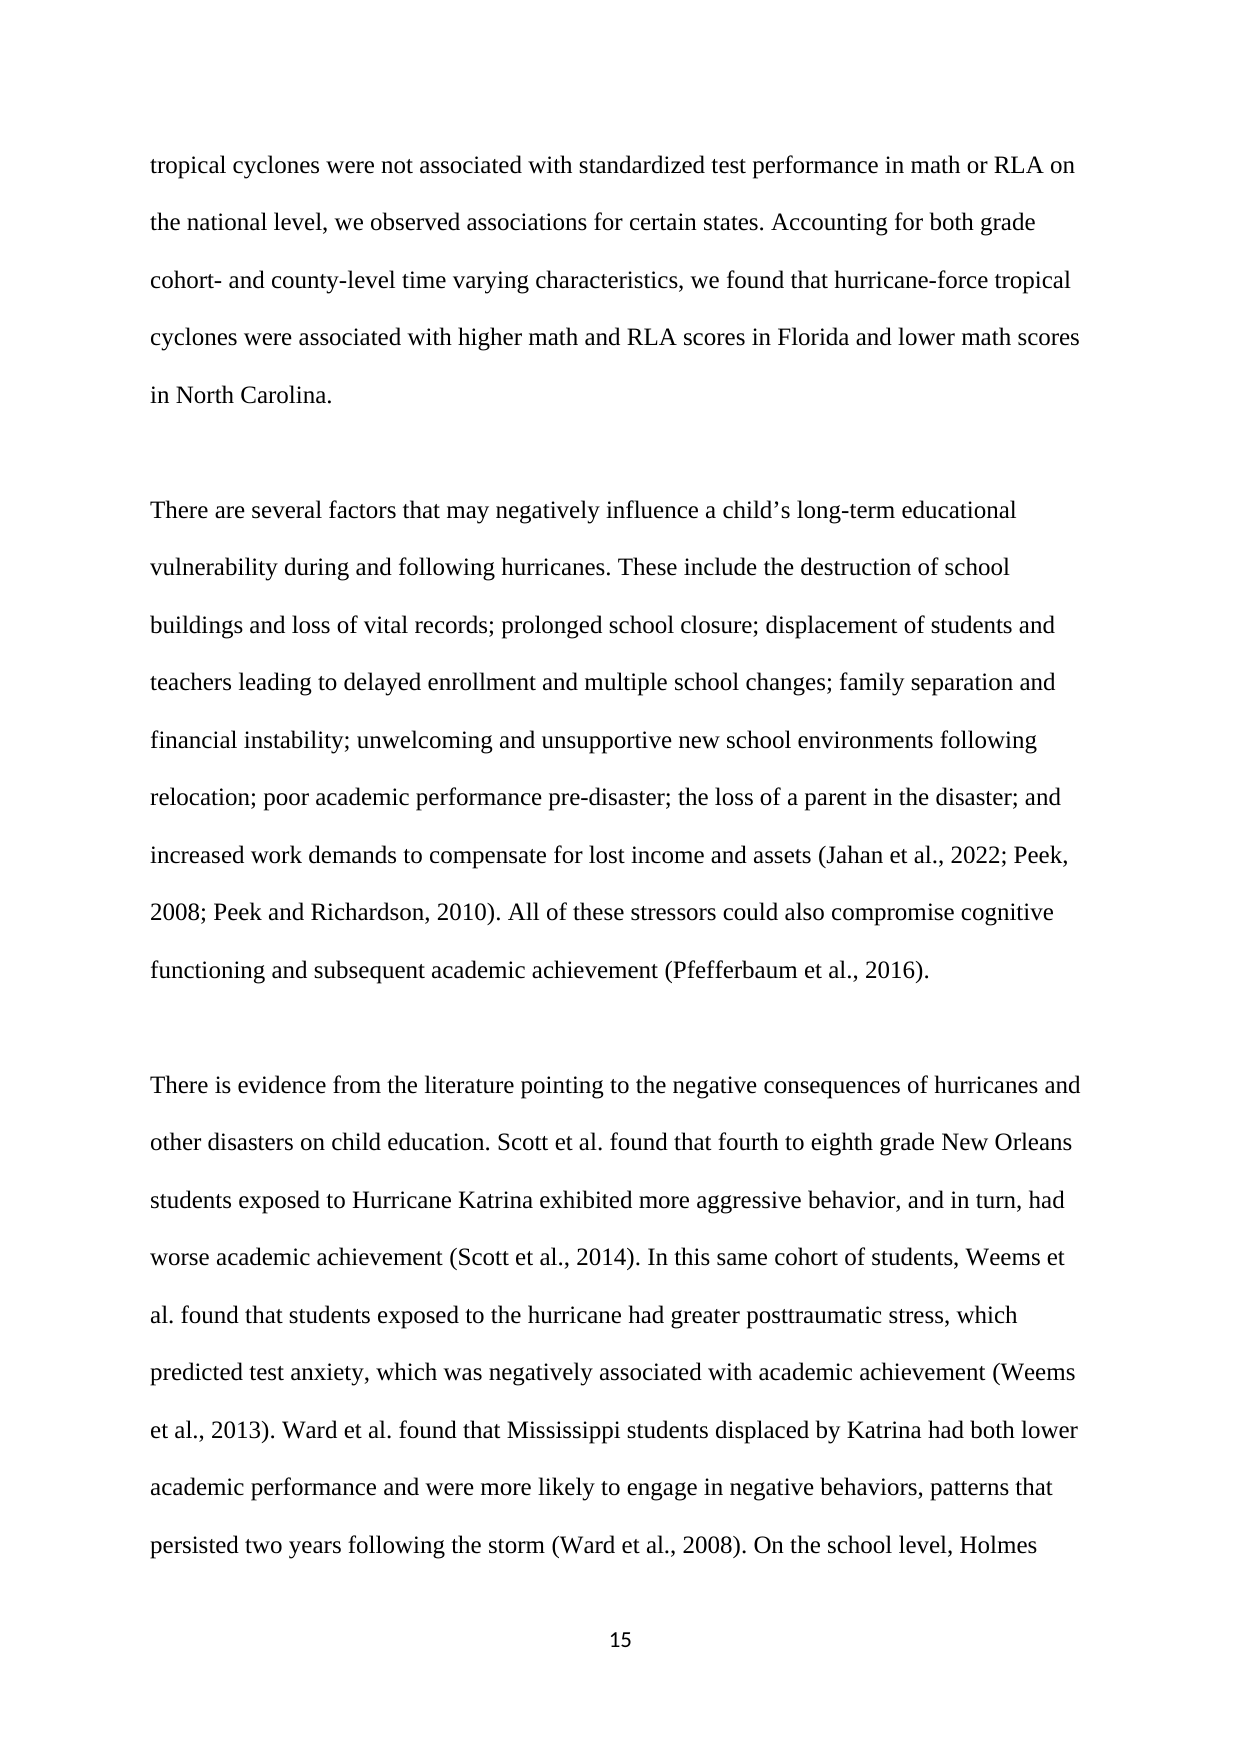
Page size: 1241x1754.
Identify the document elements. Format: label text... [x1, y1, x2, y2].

text There are several factors that may negatively influence a child’s long-term educational vulnerability during and following hurricanes. These include the destruction of school buildings and loss of vital records; prolonged school closure; displacement of students and teachers leading to delayed enrollment and multiple school changes; family separation and financial instability; unwelcoming and unsupportive new school environments following relocation; poor academic performance pre-disaster; the loss of a parent in the disaster; and increased work demands to compensate for lost income and assets (Jahan et al., 2022; Peek, 2008; Peek and Richardson, 2010). All of these stressors could also compromise cognitive functioning and subsequent academic achievement (Pfefferbaum et al., 2016). [150, 495, 1090, 984]
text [150, 1070, 1090, 1559]
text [150, 150, 1090, 409]
